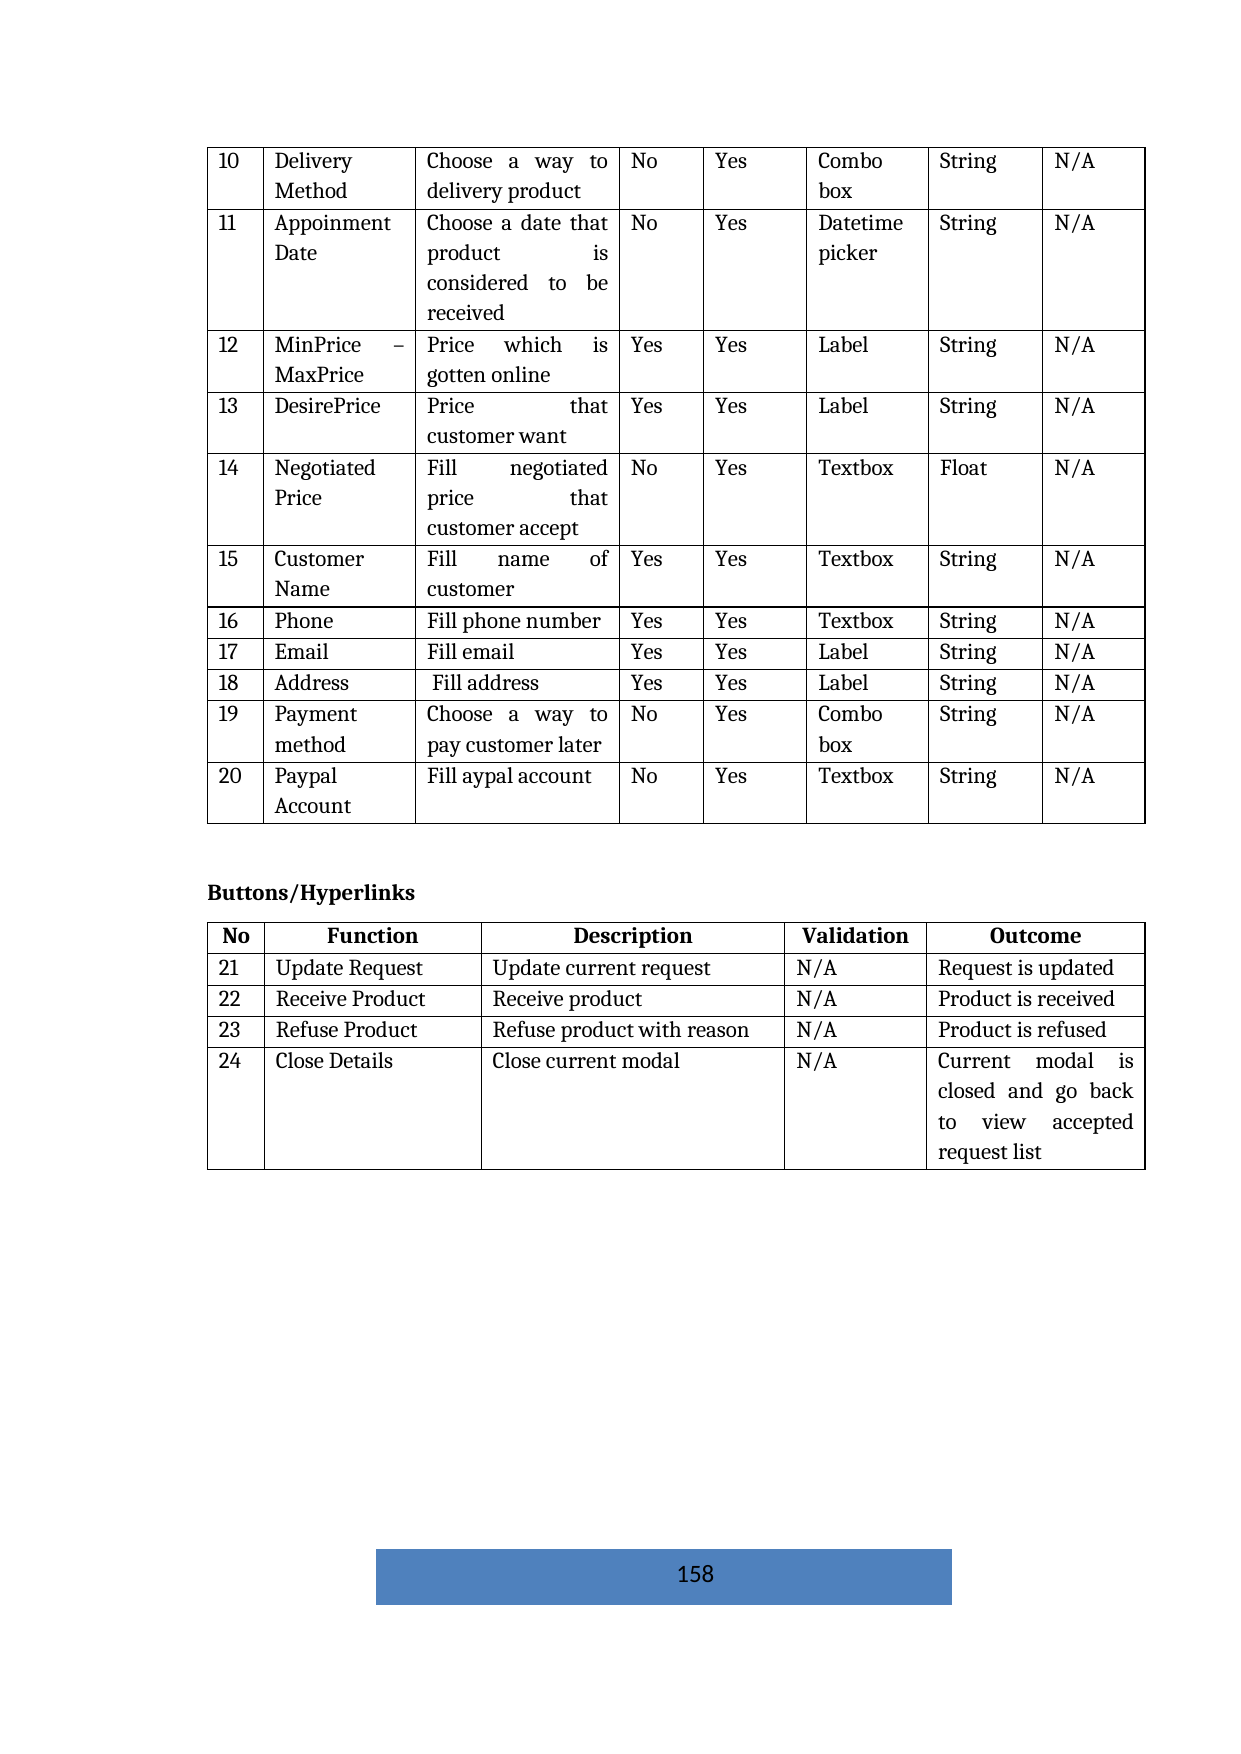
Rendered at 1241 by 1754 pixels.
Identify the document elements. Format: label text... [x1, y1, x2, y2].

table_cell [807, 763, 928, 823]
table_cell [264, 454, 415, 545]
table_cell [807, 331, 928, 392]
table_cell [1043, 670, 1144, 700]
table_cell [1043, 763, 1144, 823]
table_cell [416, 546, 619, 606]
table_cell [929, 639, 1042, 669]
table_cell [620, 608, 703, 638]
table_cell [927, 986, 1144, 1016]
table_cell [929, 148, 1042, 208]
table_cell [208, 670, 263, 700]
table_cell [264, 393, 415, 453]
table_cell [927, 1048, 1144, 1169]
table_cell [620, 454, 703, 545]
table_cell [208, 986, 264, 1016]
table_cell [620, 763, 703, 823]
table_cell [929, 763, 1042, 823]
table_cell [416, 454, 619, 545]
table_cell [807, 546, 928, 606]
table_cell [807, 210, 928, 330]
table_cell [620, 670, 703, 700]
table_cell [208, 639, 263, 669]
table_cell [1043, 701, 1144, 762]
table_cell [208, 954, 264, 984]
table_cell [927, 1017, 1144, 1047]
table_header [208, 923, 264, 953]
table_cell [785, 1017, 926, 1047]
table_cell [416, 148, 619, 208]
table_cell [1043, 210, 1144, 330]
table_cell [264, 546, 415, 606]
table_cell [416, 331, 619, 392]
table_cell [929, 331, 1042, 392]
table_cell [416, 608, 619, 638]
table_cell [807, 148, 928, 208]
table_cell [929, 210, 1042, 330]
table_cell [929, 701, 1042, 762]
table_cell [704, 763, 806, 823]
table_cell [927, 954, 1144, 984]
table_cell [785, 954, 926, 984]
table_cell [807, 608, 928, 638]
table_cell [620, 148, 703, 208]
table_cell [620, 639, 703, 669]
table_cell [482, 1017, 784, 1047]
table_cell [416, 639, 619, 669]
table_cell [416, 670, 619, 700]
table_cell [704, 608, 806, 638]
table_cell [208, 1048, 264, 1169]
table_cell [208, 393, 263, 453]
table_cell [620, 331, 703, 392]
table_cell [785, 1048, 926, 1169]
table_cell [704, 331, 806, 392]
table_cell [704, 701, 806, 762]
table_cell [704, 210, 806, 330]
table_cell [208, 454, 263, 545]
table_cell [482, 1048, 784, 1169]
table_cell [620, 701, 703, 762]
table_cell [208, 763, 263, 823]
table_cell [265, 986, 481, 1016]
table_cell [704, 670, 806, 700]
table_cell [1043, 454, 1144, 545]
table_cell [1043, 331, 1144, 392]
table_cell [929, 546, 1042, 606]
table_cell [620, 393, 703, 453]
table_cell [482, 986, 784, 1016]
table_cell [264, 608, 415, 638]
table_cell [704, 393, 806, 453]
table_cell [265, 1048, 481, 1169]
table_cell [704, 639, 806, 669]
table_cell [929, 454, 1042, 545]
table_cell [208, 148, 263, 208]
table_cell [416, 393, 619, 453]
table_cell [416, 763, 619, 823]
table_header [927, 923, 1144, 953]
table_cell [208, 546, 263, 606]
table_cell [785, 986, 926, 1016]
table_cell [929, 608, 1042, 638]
text Buttons/Hyperlinks [207, 879, 1122, 906]
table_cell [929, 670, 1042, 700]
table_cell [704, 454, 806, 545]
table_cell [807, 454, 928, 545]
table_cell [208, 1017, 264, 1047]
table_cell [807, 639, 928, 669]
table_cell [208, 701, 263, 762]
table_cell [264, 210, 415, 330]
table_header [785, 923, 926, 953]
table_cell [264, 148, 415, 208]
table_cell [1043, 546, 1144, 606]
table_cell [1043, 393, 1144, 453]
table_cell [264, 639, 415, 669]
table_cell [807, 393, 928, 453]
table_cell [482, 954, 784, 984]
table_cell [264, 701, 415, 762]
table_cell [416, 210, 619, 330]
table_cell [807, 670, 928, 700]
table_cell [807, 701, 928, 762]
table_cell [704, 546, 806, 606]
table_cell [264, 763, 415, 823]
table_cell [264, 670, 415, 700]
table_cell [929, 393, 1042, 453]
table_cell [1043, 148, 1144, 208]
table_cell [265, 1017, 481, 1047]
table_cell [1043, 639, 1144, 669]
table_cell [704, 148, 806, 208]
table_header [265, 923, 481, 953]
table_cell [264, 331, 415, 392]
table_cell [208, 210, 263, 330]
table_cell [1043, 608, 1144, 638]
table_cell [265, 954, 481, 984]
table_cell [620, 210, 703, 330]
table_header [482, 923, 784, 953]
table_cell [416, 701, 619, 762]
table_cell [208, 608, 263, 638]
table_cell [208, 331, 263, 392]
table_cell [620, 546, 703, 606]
